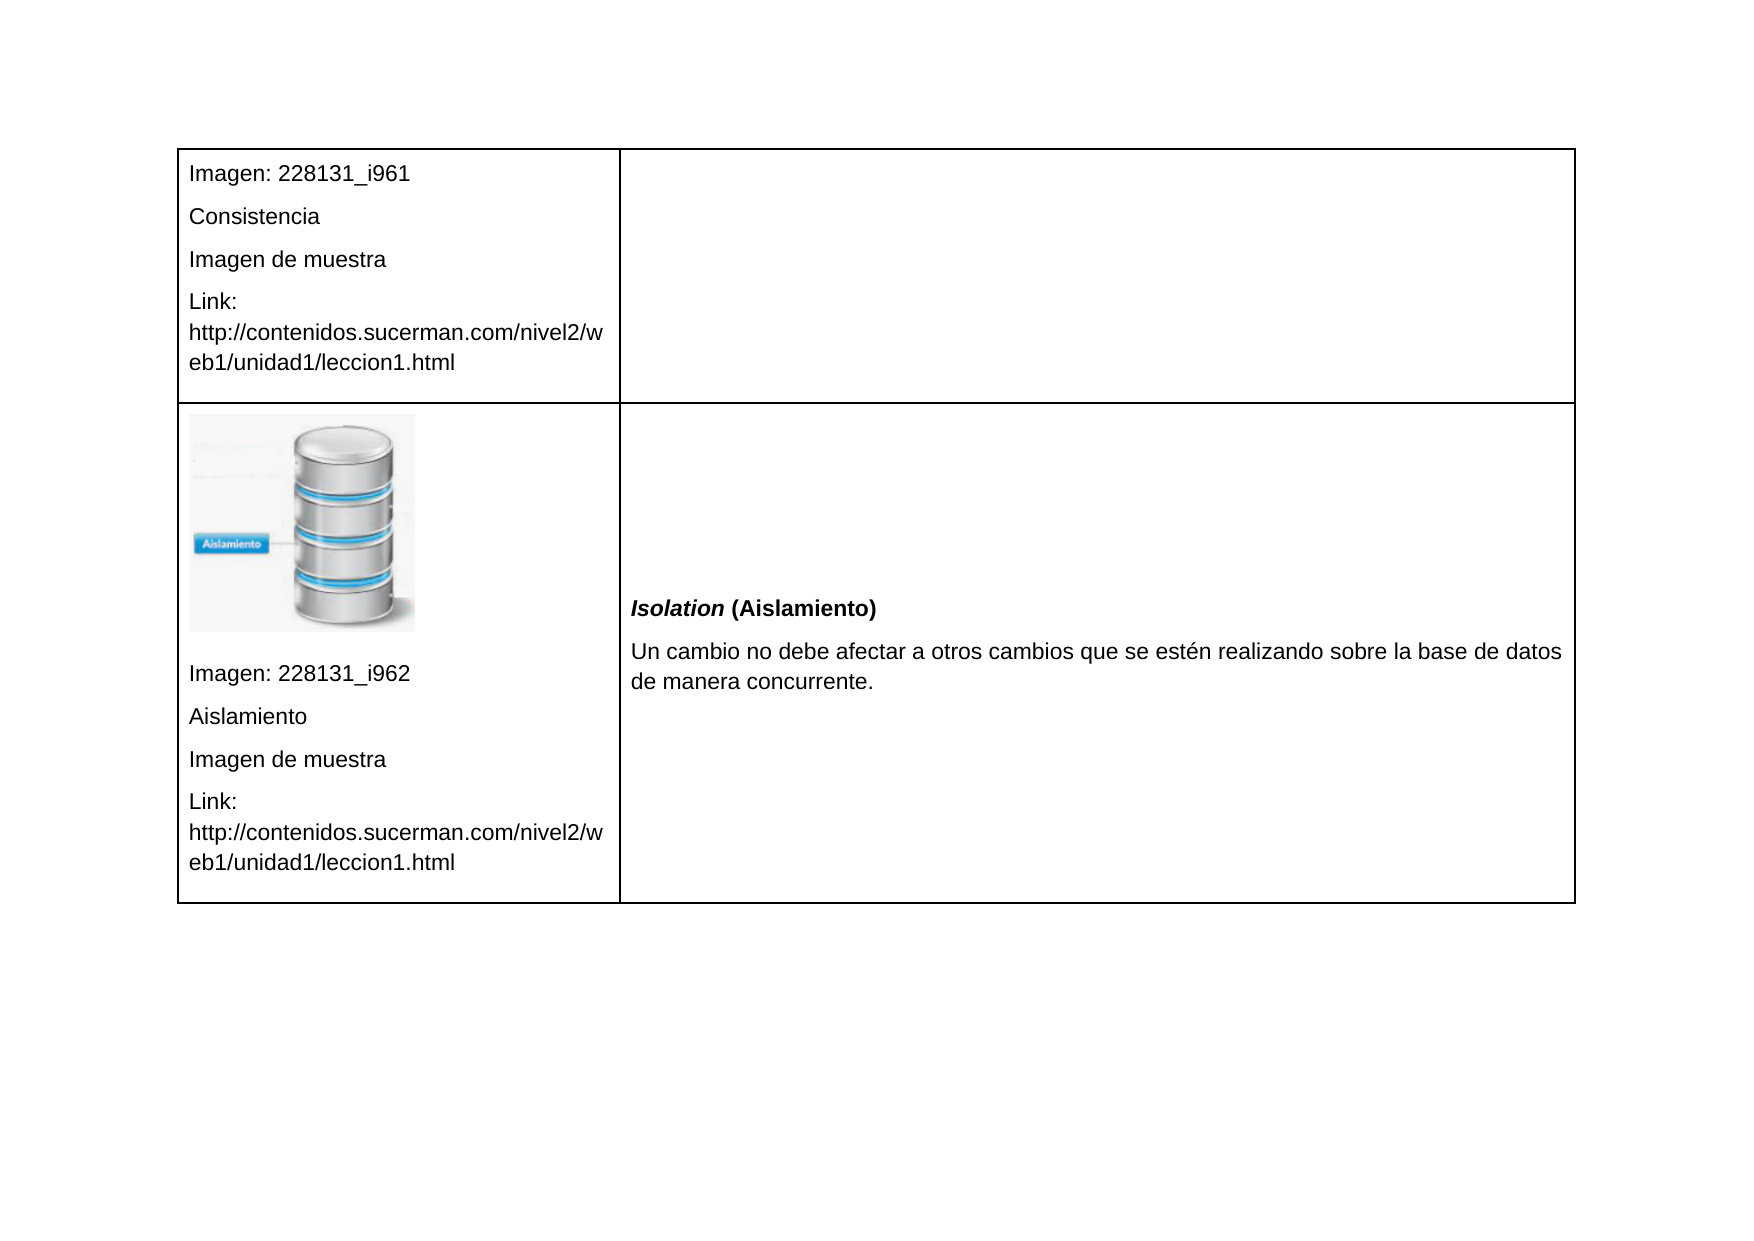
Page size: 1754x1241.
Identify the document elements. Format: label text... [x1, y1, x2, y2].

table_cell Imagen: 228131_i962 Aislamiento Imagen de muestra Link: http://contenidos.sucerman.com/nivel2/web1/unidad1/leccion1.html [179, 404, 619, 902]
table_cell Isolation (Aislamiento) Un cambio no debe afectar a otros cambios que se estén realizando sobre la base de datos de manera concurrente. [621, 404, 1574, 902]
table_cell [621, 150, 1574, 402]
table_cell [179, 150, 619, 402]
picture [188, 414, 416, 632]
